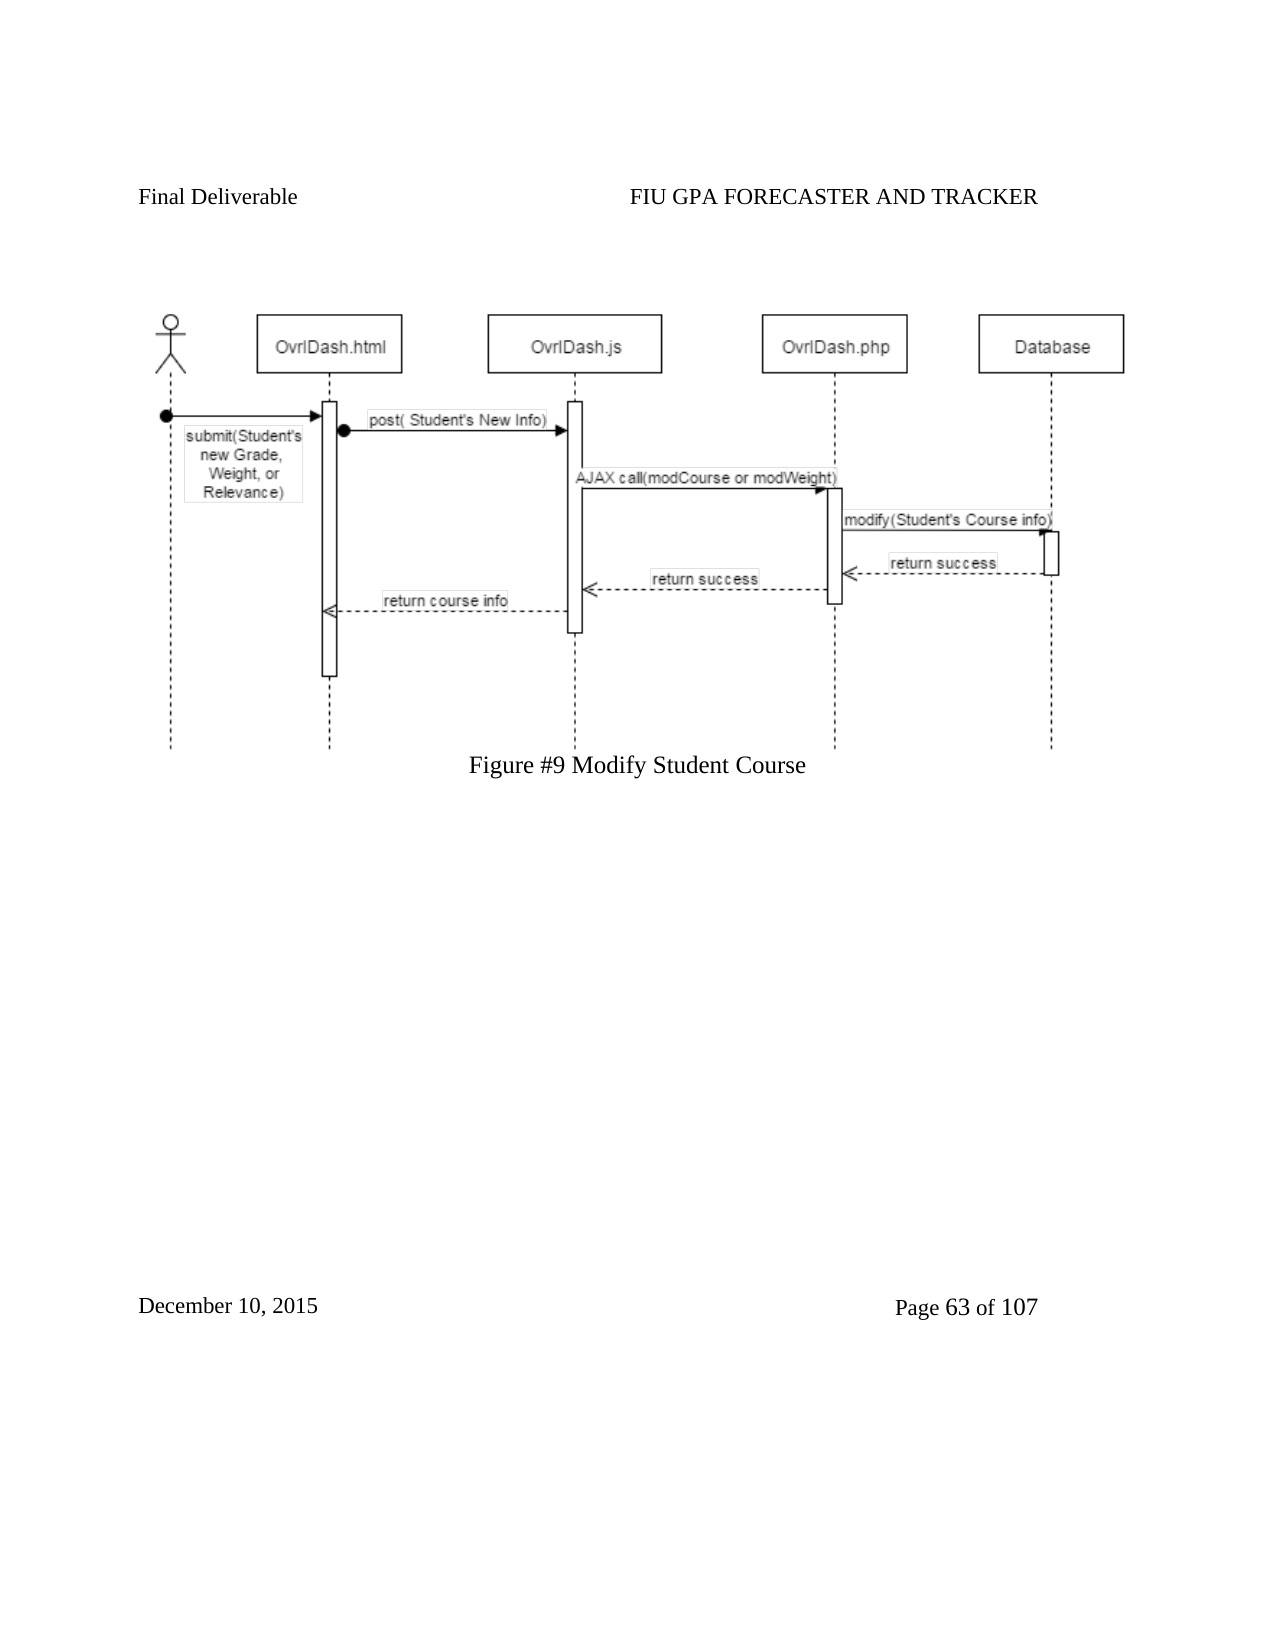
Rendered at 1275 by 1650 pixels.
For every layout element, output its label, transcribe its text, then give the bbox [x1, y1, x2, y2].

text Figure #9 Modify Student Course [150, 751, 1125, 779]
